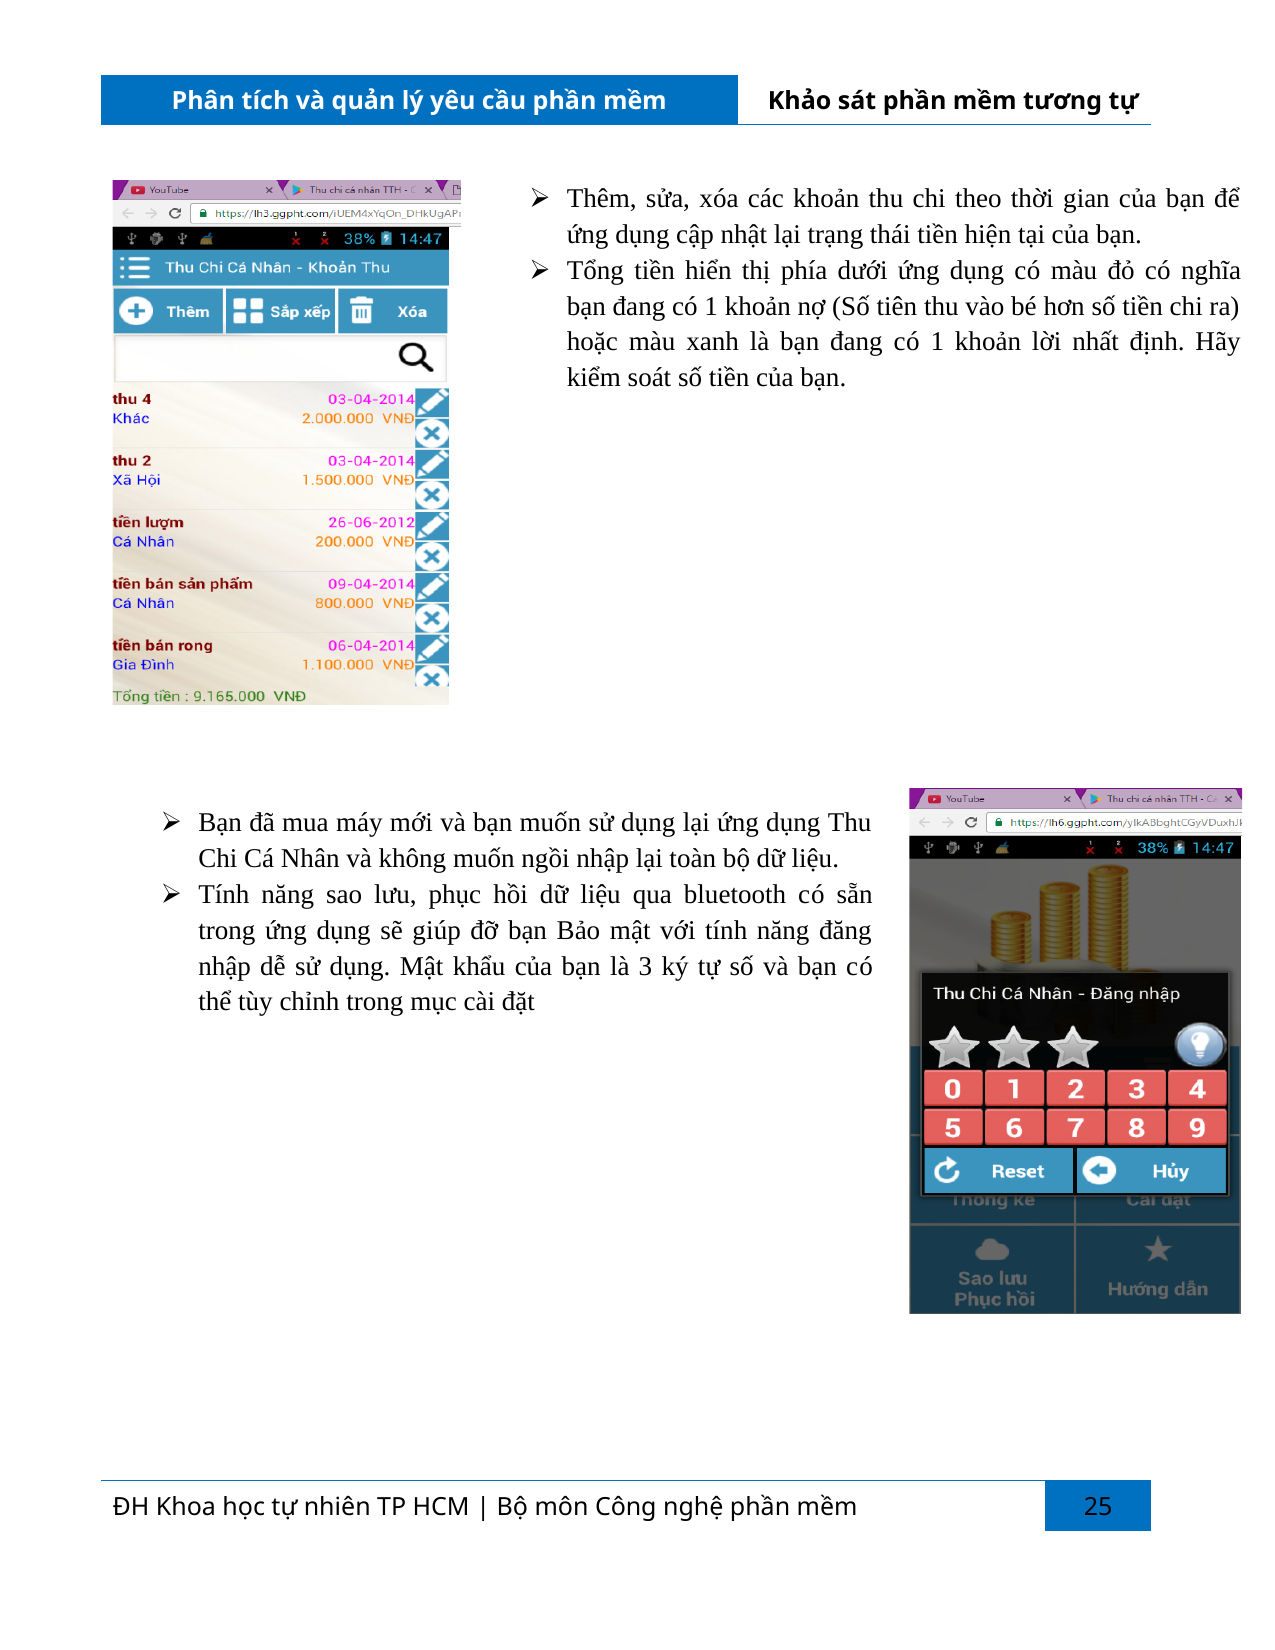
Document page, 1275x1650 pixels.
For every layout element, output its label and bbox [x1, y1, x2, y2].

picture [112, 180, 461, 705]
picture [909, 788, 1243, 1314]
